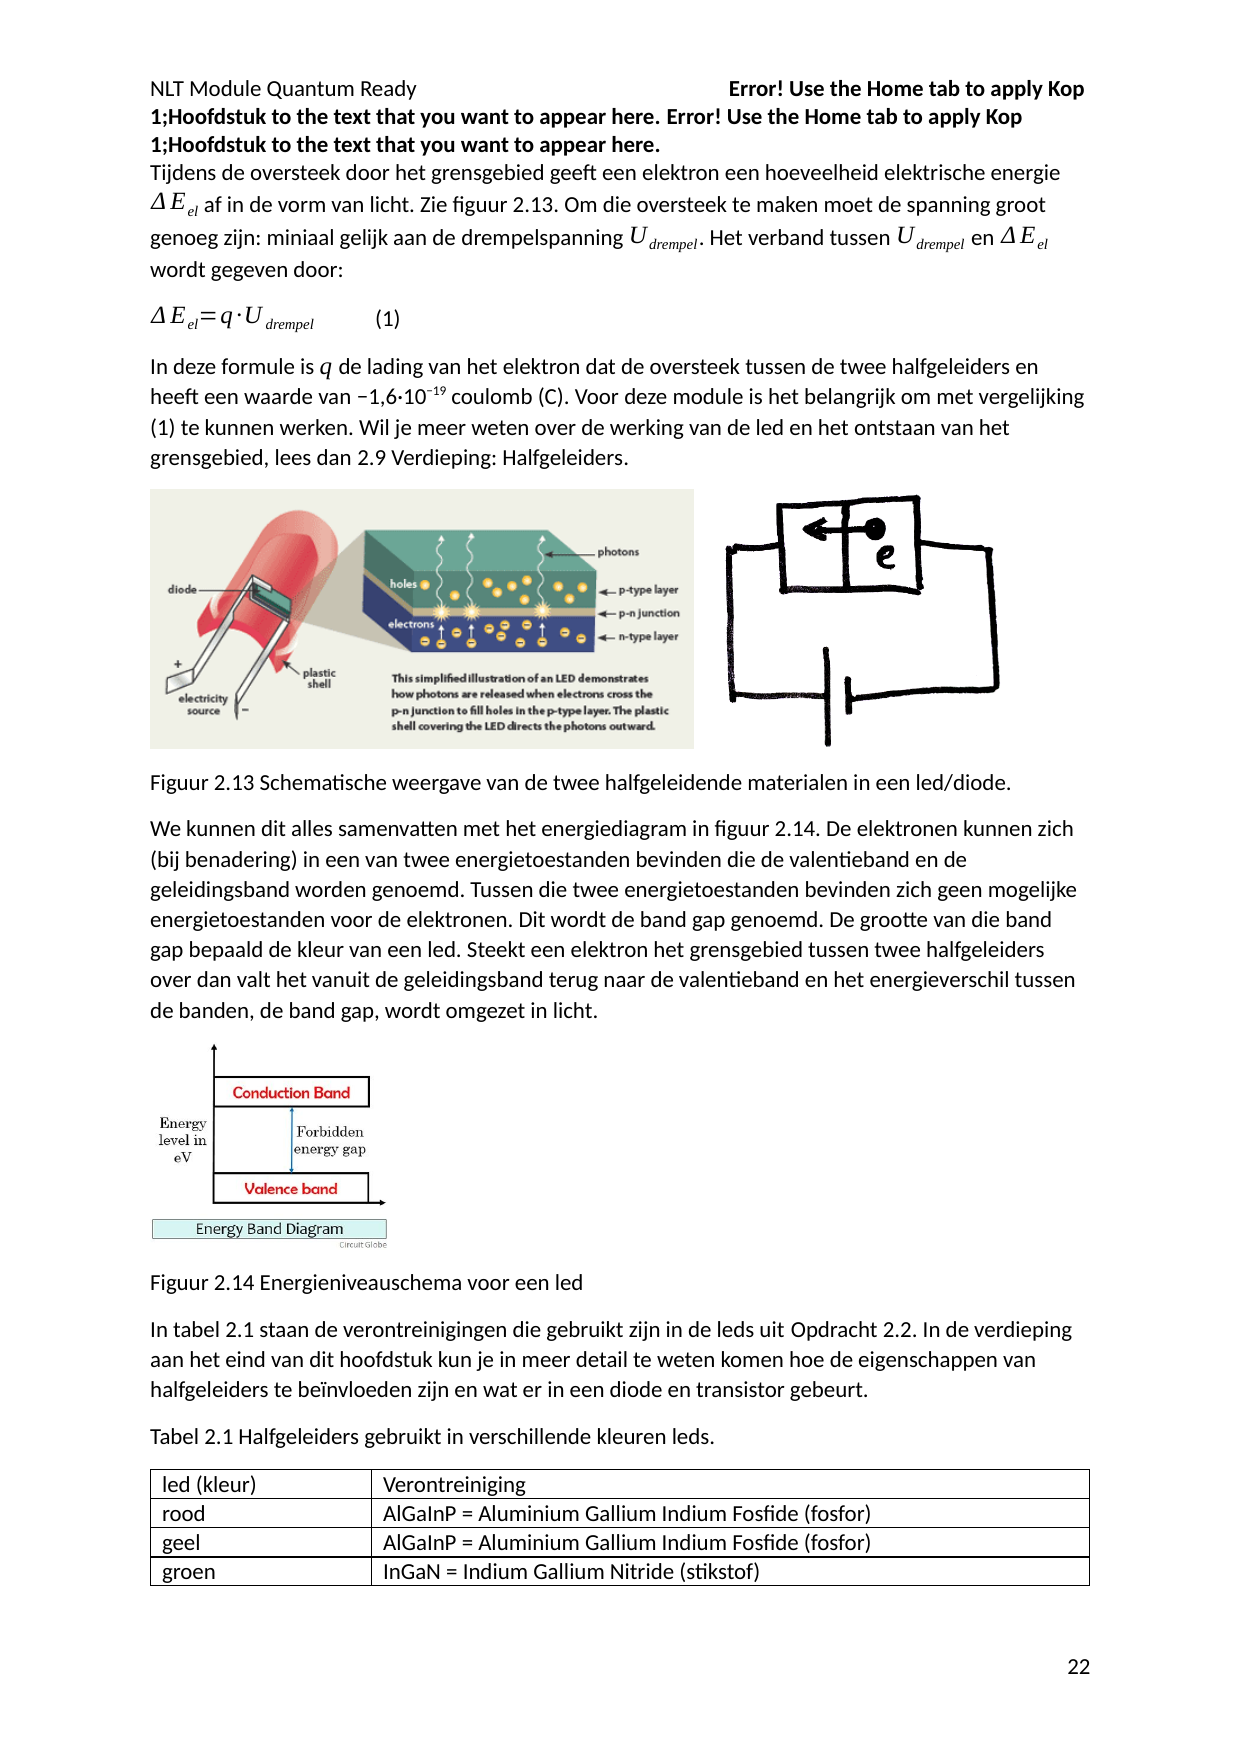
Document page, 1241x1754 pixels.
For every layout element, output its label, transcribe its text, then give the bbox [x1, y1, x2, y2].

text (1) [150, 302, 1090, 333]
text In deze formule is de lading van het elektron dat de oversteek tussen de twee halfgeleiders en heeft een waarde van −1,6·10−19 coulomb (C). Voor deze module is het belangrijk om met vergelijking (1) te kunnen werken. Wil je meer weten over de werking van de led en het ontstaan van het grensgebied, lees dan 2.9 Verdieping: Halfgeleiders. [150, 352, 1090, 471]
table_cell AlGaInP = Aluminium Gallium Indium Fosfide (fosfor) [372, 1528, 1089, 1556]
table_header Verontreiniging [372, 1470, 1089, 1498]
text Tabel 2.1 Halfgeleiders gebruikt in verschillende kleuren leds. [150, 1422, 1090, 1450]
text Figuur 2.14 Energieniveauschema voor een led [150, 1268, 1090, 1296]
table_cell rood [151, 1499, 371, 1527]
picture [714, 494, 1006, 749]
table_cell groen [151, 1558, 371, 1585]
table_header led (kleur) [151, 1470, 371, 1498]
table_cell AlGaInP = Aluminium Gallium Indium Fosfide (fosfor) [372, 1499, 1089, 1527]
text We kunnen dit alles samenvatten met het energiediagram in figuur 2.14. De elektronen kunnen zich (bij benadering) in een van twee energietoestanden bevinden die de valentieband en de geleidingsband worden genoemd. Tussen die twee energietoestanden bevinden zich geen mogelijke energietoestanden voor de elektronen. Dit wordt de band gap genoemd. De grootte van die band gap bepaald de kleur van een led. Steekt een elektron het grensgebied tussen twee halfgeleiders over dan valt het vanuit de geleidingsband terug naar de valentieband en het energieverschil tussen de banden, de band gap, wordt omgezet in licht. [150, 814, 1090, 1024]
table_cell geel [151, 1528, 371, 1556]
picture [150, 1042, 388, 1250]
text Tijdens de oversteek door het grensgebied geeft een elektron een hoeveelheid elektrische energie af in de vorm van licht. Zie figuur 2.13. Om die oversteek te maken moet de spanning groot genoeg zijn: miniaal gelijk aan de drempelspanning . Het verband tussen en wordt gegeven door: [150, 158, 1090, 283]
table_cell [372, 1558, 1089, 1585]
text Figuur 2.13 Schematische weergave van de twee halfgeleidende materialen in een led/diode. [150, 768, 1090, 796]
text In tabel 2.1 staan de verontreinigingen die gebruikt zijn in de leds uit Opdracht 2.12. In de verdieping aan het eind van dit hoofdstuk kun je in meer detail te weten komen hoe de eigenschappen van halfgeleiders te beïnvloeden zijn en wat er in een diode en transistor gebeurt. [150, 1315, 1090, 1403]
picture [150, 489, 694, 749]
